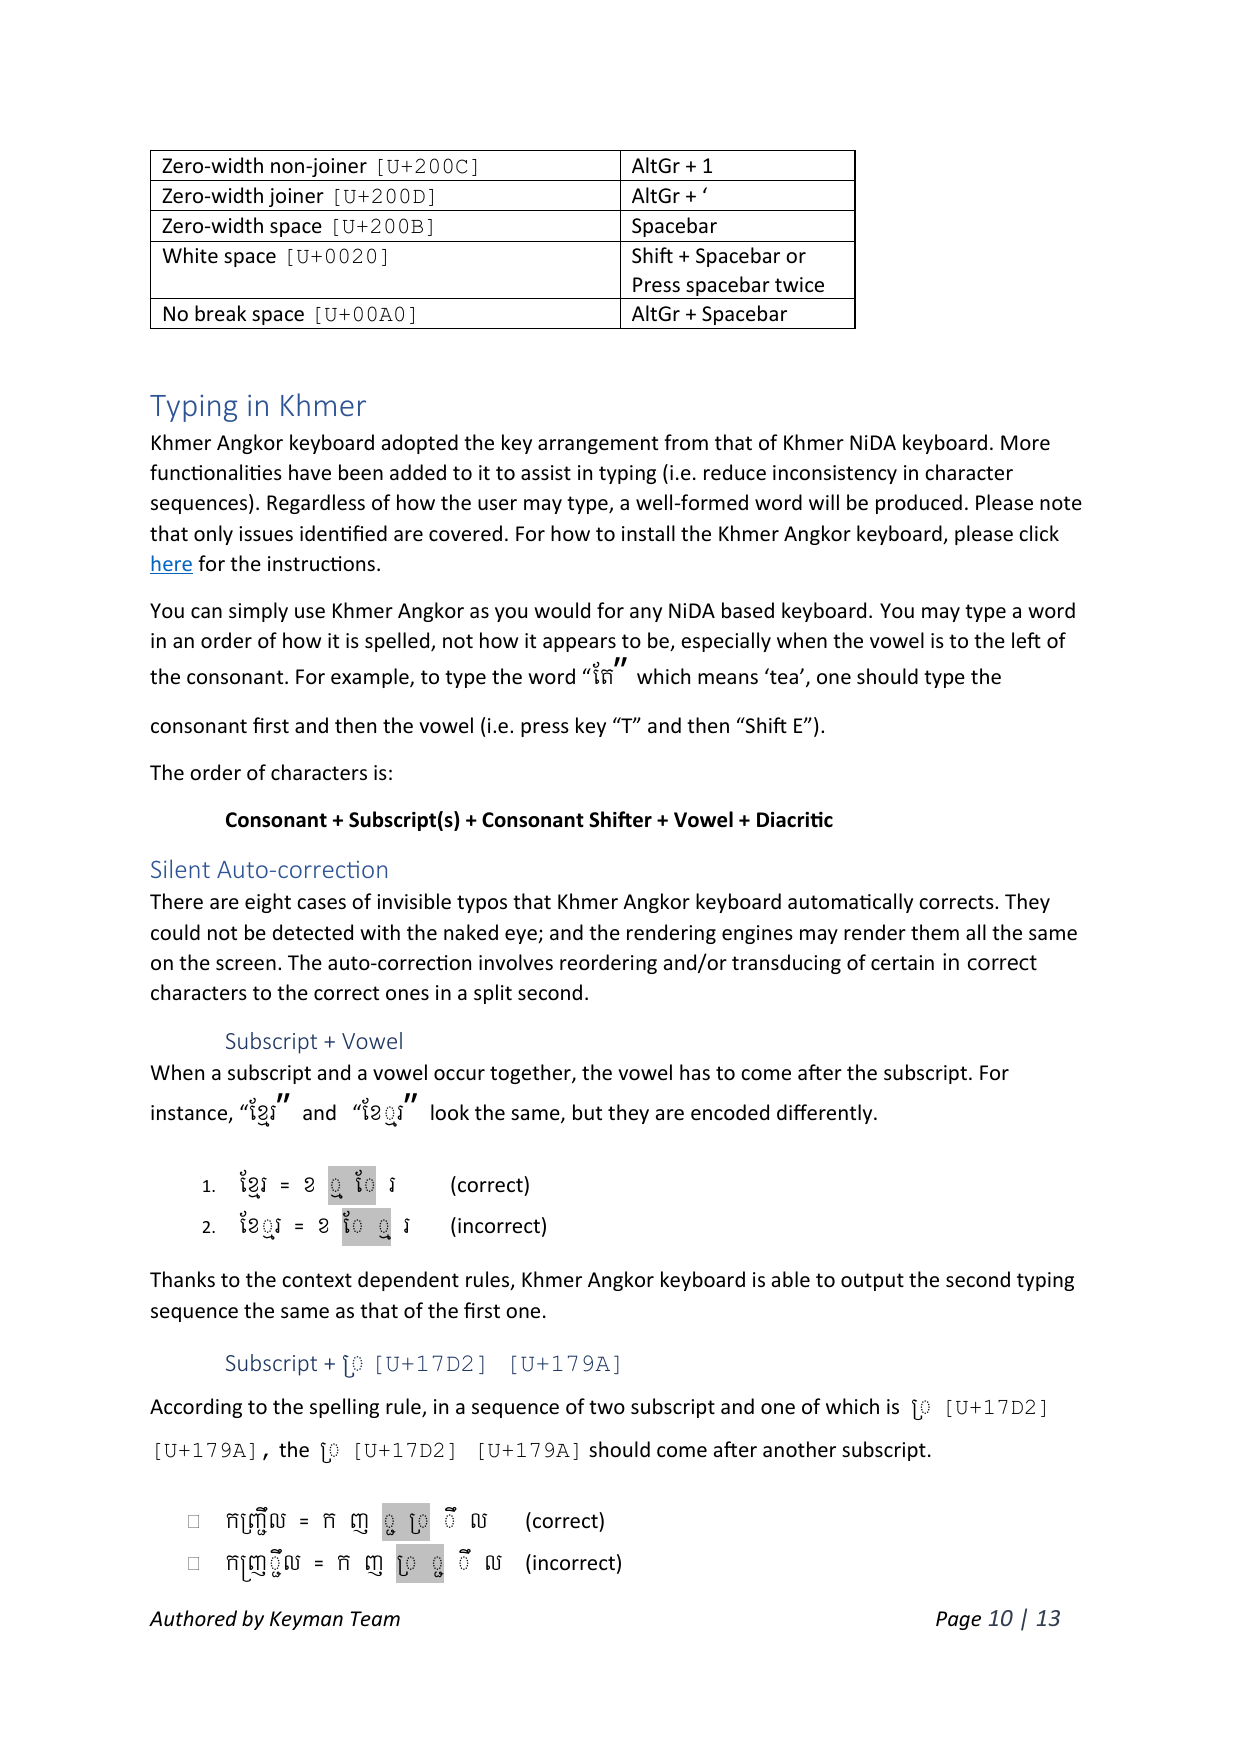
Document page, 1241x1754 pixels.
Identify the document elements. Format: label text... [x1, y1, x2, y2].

table_cell Zero-width joiner [U+200D] [151, 181, 620, 210]
table_cell Zero-width non-joiner [U+200C] [151, 151, 620, 180]
text Consonant + Subscript(s) + Consonant Shifter + Vowel + Diacritic [150, 805, 1090, 833]
text The order of characters is: [150, 758, 1090, 786]
list កញ្ជ្រឹល = ក ញ ្ជ ្រ ឹ ល (correct) [430, 1503, 1090, 1541]
text Khmer Angkor keyboard adopted the key arrangement from that of Khmer NiDA keyboard. More functionalities have been added to it to assist in typing (i.e. reduce inconsistency in character sequences). Regardless of how the user may type, a well-formed word will be produced. Please note that only issues identified are covered. For how to install the Khmer Angkor keyboard, please click here for the instructions. [150, 428, 1090, 577]
text You can simply use Khmer Angkor as you would for any NiDA based keyboard. You may type a word in an order of how it is spelled, not how it appears to be, especially when the vowel is to the left of the consonant. For example, to type the word “តែ” which means ‘tea’, one should type the consonant first and then the vowel (i.e. press key “T” and then “Shift E”). [150, 596, 1090, 739]
table_cell White space [U+0020] [151, 242, 620, 298]
table_cell Spacebar [621, 211, 854, 241]
table_cell AltGr + Spacebar [621, 299, 854, 328]
text According to the spelling rule, in a sequence of two subscript and one of which is ្រ [U+17D2] [U+179A], the ្រ [U+17D2] [U+179A] should come after another subscript. [150, 1389, 1090, 1482]
list ខែ្មរ = ខ ែ ្ម រ (incorrect) [202, 1208, 342, 1246]
table_cell AltGr + ‘ [621, 181, 854, 210]
list ខែ្មរ = ខ ែ ្ម រ (incorrect) [391, 1208, 1090, 1246]
subtitle Typing in Khmer [150, 384, 1090, 425]
list កញ្រ្ជឹល = ក ញ ្រ ្ជ ឹ ល (incorrect) [187, 1544, 396, 1583]
subtitle Subscript + Vowel [150, 1025, 1090, 1056]
subtitle Subscript + ្រ [U+17D2] [U+179A] [150, 1343, 1090, 1385]
list កញ្ជ្រឹល = ក ញ ្ជ ្រ ឹ ល (correct) [187, 1503, 382, 1541]
list ខ្មែរ = ខ ្ម ែ រ (correct) [202, 1166, 328, 1205]
list កញ្រ្ជឹល = ក ញ ្រ ្ជ ឹ ល (incorrect) [444, 1544, 1090, 1583]
table_cell Zero-width space [U+200B] [151, 211, 620, 241]
subtitle Silent Auto-correction [150, 852, 1090, 885]
table_cell No break space [U+00A0] [151, 299, 620, 328]
text Thanks to the context dependent rules, Khmer Angkor keyboard is able to output the second typing sequence the same as that of the first one. [150, 1266, 1090, 1324]
text When a subscript and a vowel occur together, the vowel has to come after the subscript. For instance, “ខ្មែរ” and “ខែ្មរ” look the same, but they are encoded differently. [150, 1058, 1090, 1145]
table_cell AltGr + 1 [621, 151, 854, 180]
list ខ្មែរ = ខ ្ម ែ រ (correct) [376, 1166, 1090, 1205]
table_cell Shift + Spacebar or Press spacebar twice [621, 242, 854, 298]
text There are eight cases of invisible typos that Khmer Angkor keyboard automatically corrects. They could not be detected with the naked eye; and the rendering engines may render them all the same on the screen. The auto-correction involves reordering and/or transducing of certain in correct characters to the correct ones in a split second. [150, 887, 1090, 1006]
